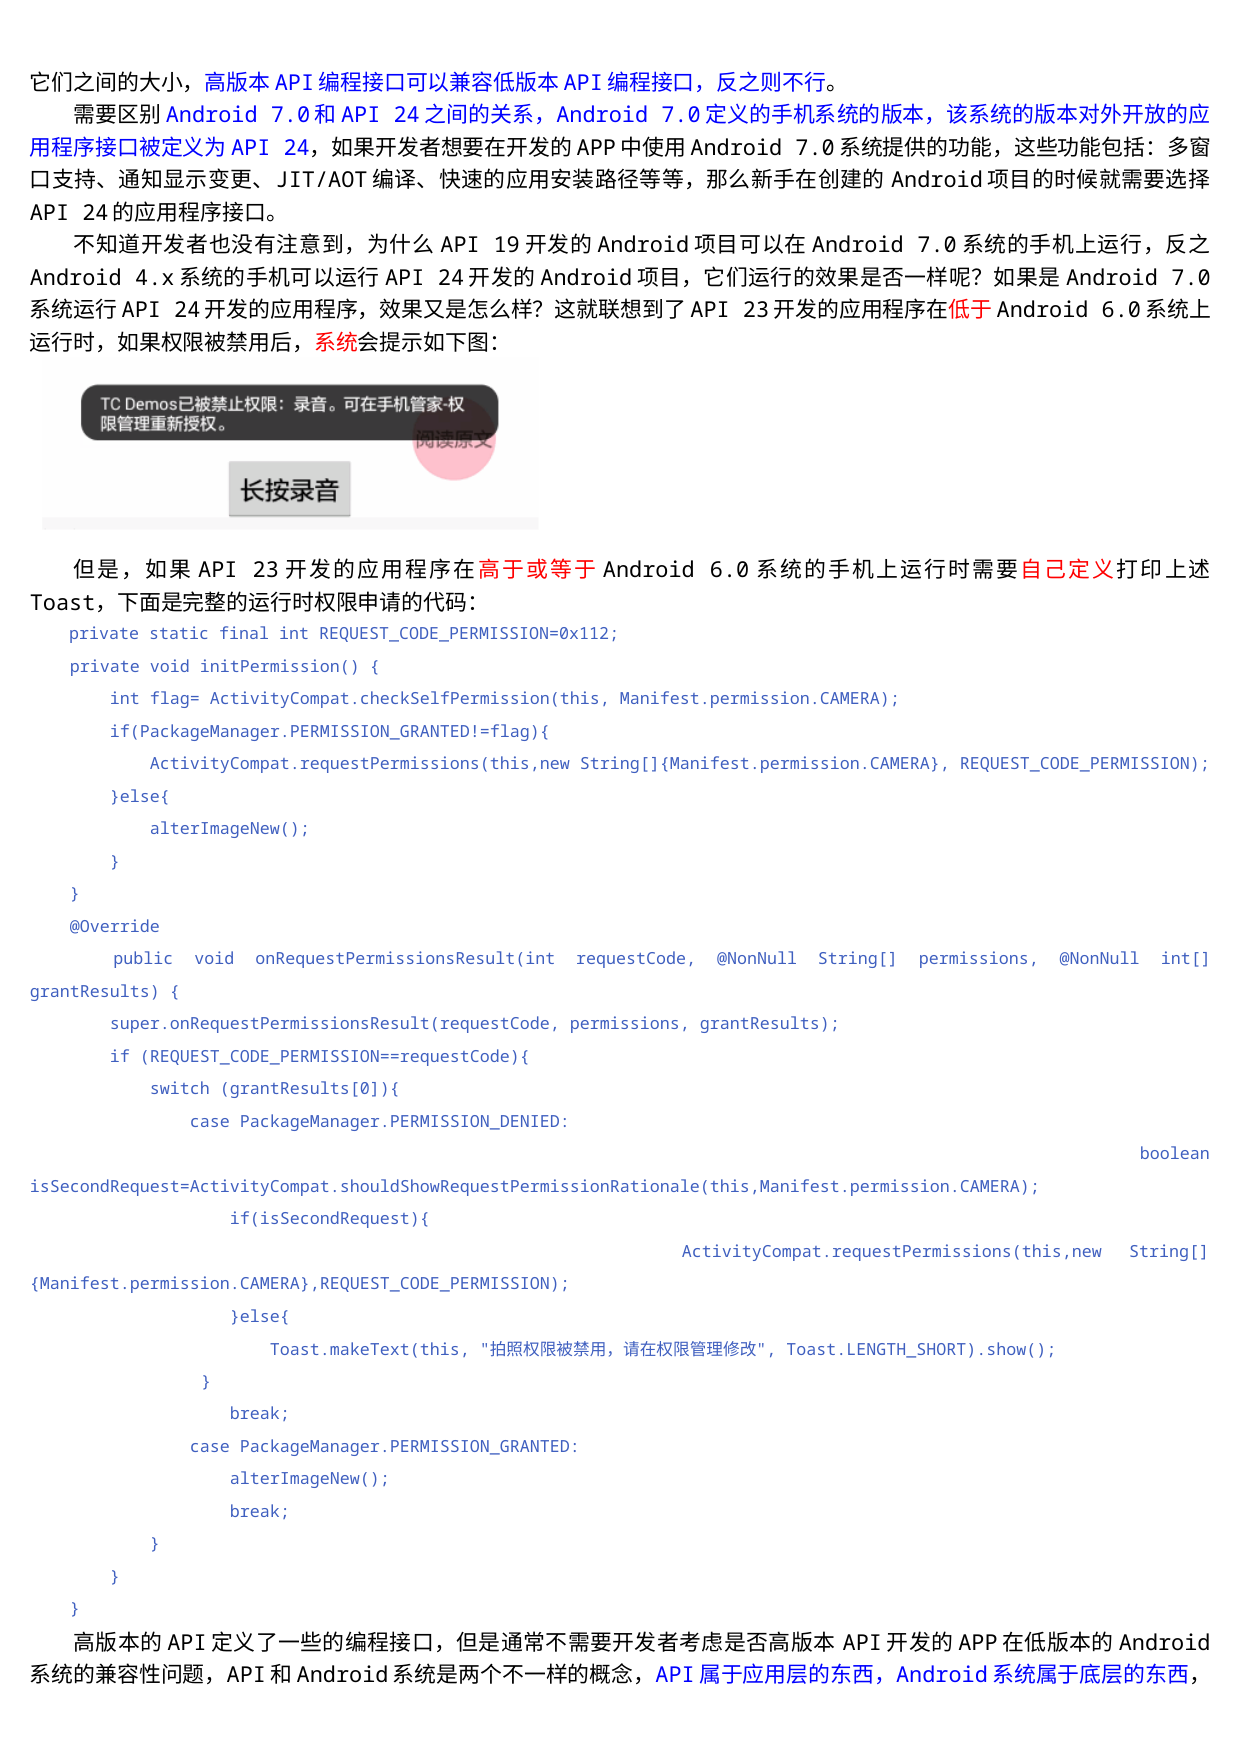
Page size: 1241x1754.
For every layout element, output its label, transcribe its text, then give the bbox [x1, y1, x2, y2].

list Toast.makeText(this, "拍照权限被禁用，请在权限管理修改", Toast.LENGTH_SHORT).show(); [29, 1332, 1211, 1364]
list } [29, 1559, 1211, 1592]
list break; [29, 1494, 1211, 1527]
list boolean isSecondRequest=ActivityCompat.shouldShowRequestPermissionRationale(this,Manifest.permission.CAMERA); [29, 1137, 1211, 1202]
list if(isSecondRequest){ [29, 1202, 1211, 1234]
list private static final int REQUEST_CODE_PERMISSION=0x112; [29, 617, 1211, 649]
list alterImageNew(); [29, 1462, 1211, 1494]
list private void initPermission() { [29, 649, 1211, 682]
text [29, 1624, 1211, 1689]
list switch (grantResults[0]){ [29, 1072, 1211, 1104]
list } [29, 1527, 1211, 1559]
list } [29, 1364, 1211, 1397]
text 但是，如果API 23开发的应用程序在高于或等于Android 6.0系统的手机上运行时需要自己定义打印上述Toast，下面是完整的运行时权限申请的代码： [29, 552, 1211, 617]
list if (REQUEST_CODE_PERMISSION==requestCode){ [29, 1039, 1211, 1072]
list } [29, 1592, 1211, 1624]
list } [29, 877, 1211, 909]
list case PackageManager.PERMISSION_DENIED: [29, 1104, 1211, 1137]
list }else{ [29, 779, 1211, 812]
list } [29, 844, 1211, 877]
list alterImageNew(); [29, 812, 1211, 844]
list super.onRequestPermissionsResult(requestCode, permissions, grantResults); [29, 1007, 1211, 1039]
list break; [29, 1397, 1211, 1429]
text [29, 64, 1211, 97]
list int flag= ActivityCompat.checkSelfPermission(this, Manifest.permission.CAMERA); [29, 682, 1211, 714]
list if(PackageManager.PERMISSION_GRANTED!=flag){ [29, 714, 1211, 747]
list @Override [29, 909, 1211, 942]
text 不知道开发者也没有注意到，为什么API 19开发的Android项目可以在Android 7.0系统的手机上运行，反之Android 4.x系统的手机可以运行API 24开发的Android项目，它们运行的效果是否一样呢？如果是Android 7.0系统运行API 24开发的应用程序，效果又是怎么样？这就联想到了API 23开发的应用程序在低于Android 6.0系统上运行时，如果权限被禁用后，系统会提示如下图： [29, 227, 1211, 357]
text 需要区别Android 7.0和API 24之间的关系，Android 7.0定义的手机系统的版本，该系统的版本对外开放的应用程序接口被定义为API 24，如果开发者想要在开发的APP中使用Android 7.0系统提供的功能，这些功能包括：多窗口支持、通知显示变更、JIT/AOT编译、快速的应用安装路径等等，那么新手在创建的Android项目的时候就需要选择API 24的应用程序接口。 [29, 97, 1211, 227]
list public void onRequestPermissionsResult(int requestCode, @NonNull String[] permissions, @NonNull int[] grantResults) { [29, 942, 1211, 1007]
list ActivityCompat.requestPermissions(this,new String[]{Manifest.permission.CAMERA},REQUEST_CODE_PERMISSION); [29, 1234, 1211, 1299]
list }else{ [29, 1299, 1211, 1332]
picture [29, 357, 564, 537]
list ActivityCompat.requestPermissions(this,new String[]{Manifest.permission.CAMERA}, REQUEST_CODE_PERMISSION); [29, 747, 1211, 779]
list case PackageManager.PERMISSION_GRANTED: [29, 1429, 1211, 1462]
